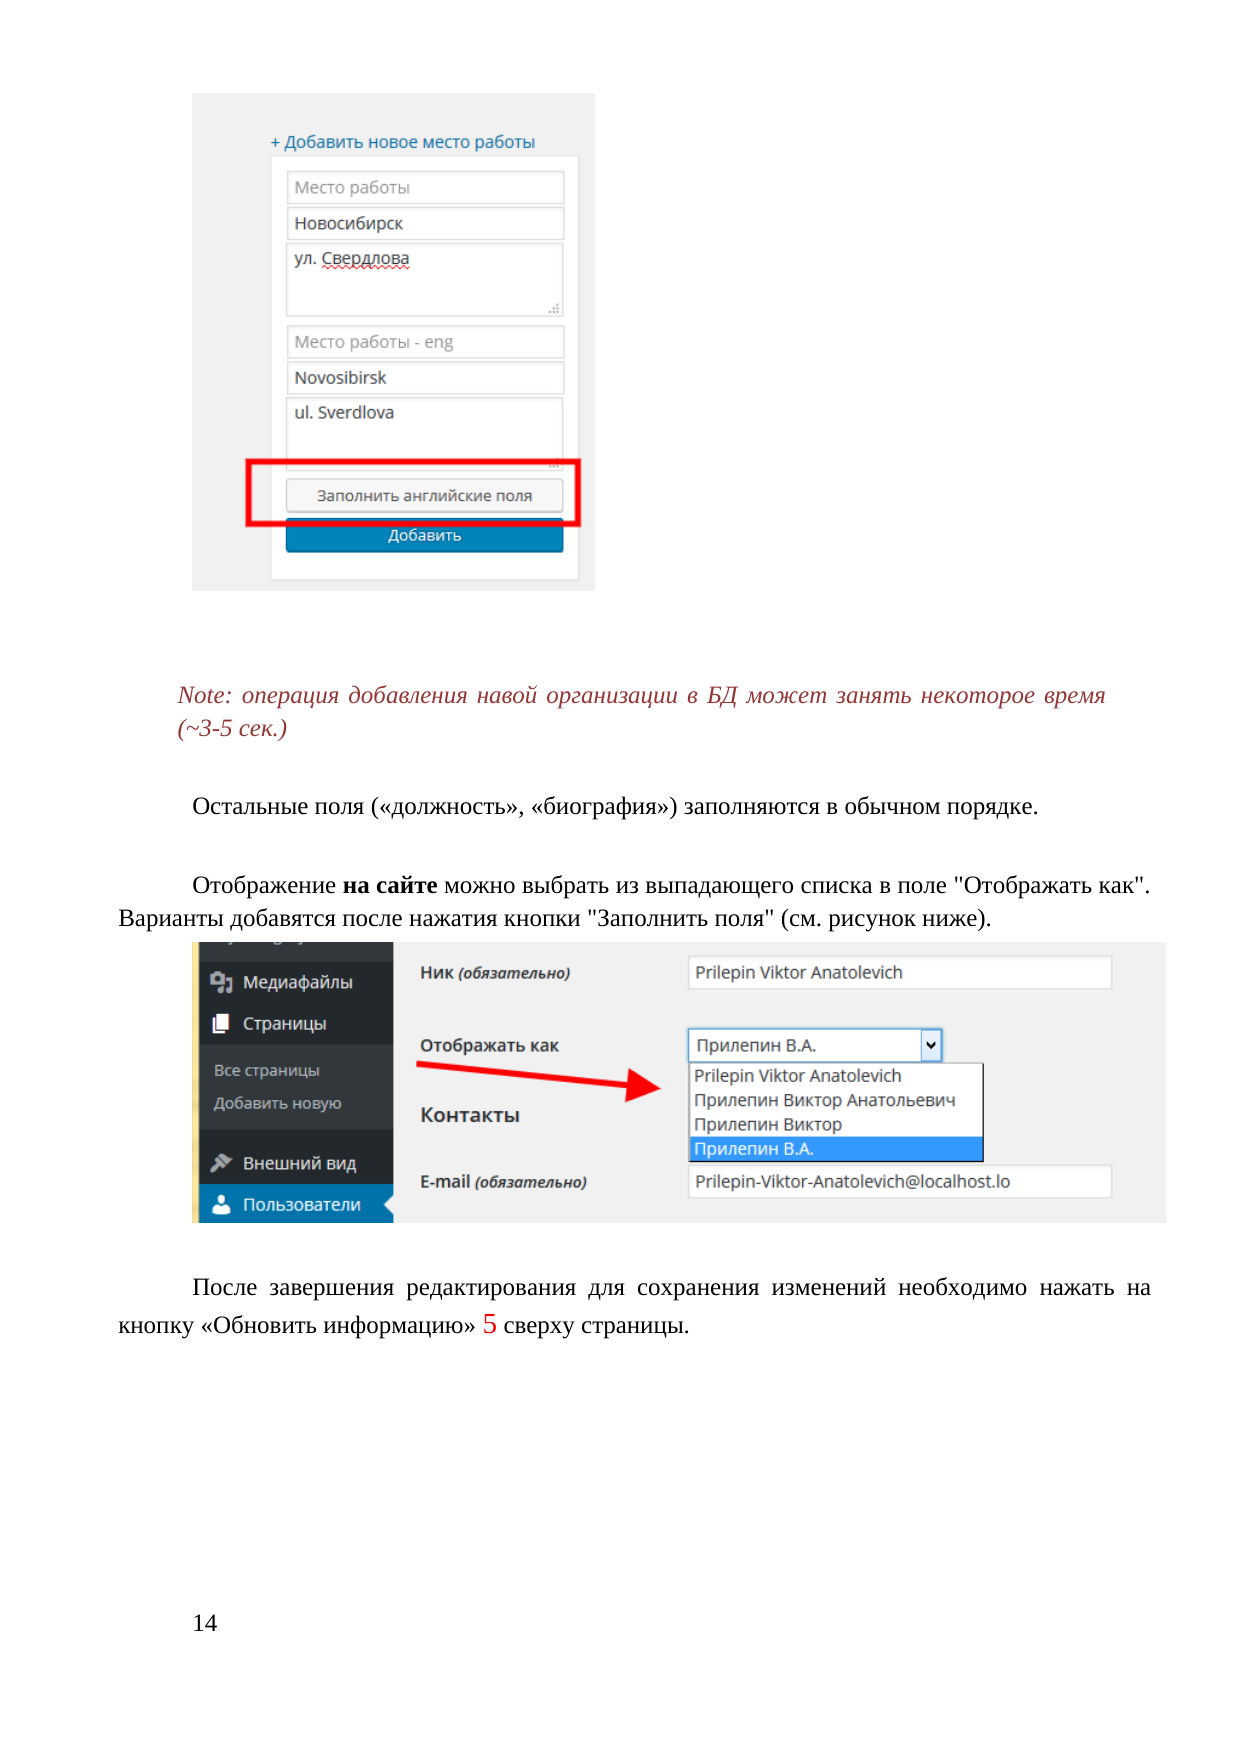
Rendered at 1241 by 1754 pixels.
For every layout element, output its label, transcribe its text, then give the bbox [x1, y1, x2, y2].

text Отображение на сайте можно выбрать из выпадающего списка в поле "Отображать как". Варианты добавятся после нажатия кнопки "Заполнить поля" (см. рисунок ниже). [118, 870, 1152, 932]
picture [192, 942, 1167, 1223]
picture [325, 1201, 330, 1210]
text Остальные поля («должность», «биография») заполняются в обычном порядке. [118, 791, 1152, 820]
text После завершения редактирования для сохранения изменений необходимо нажать на кнопку «Обновить информацию» 5 сверху страницы. [118, 1272, 1152, 1339]
picture [317, 1201, 322, 1210]
picture [213, 1195, 230, 1214]
picture [192, 93, 596, 591]
picture [253, 1199, 259, 1210]
text Note: операция добавления навой организации в БД может занять некоторое время (~3-5 сек.) [177, 680, 1107, 741]
picture [301, 1201, 317, 1210]
picture [352, 1202, 360, 1210]
picture [268, 1201, 274, 1210]
picture [288, 1201, 297, 1210]
